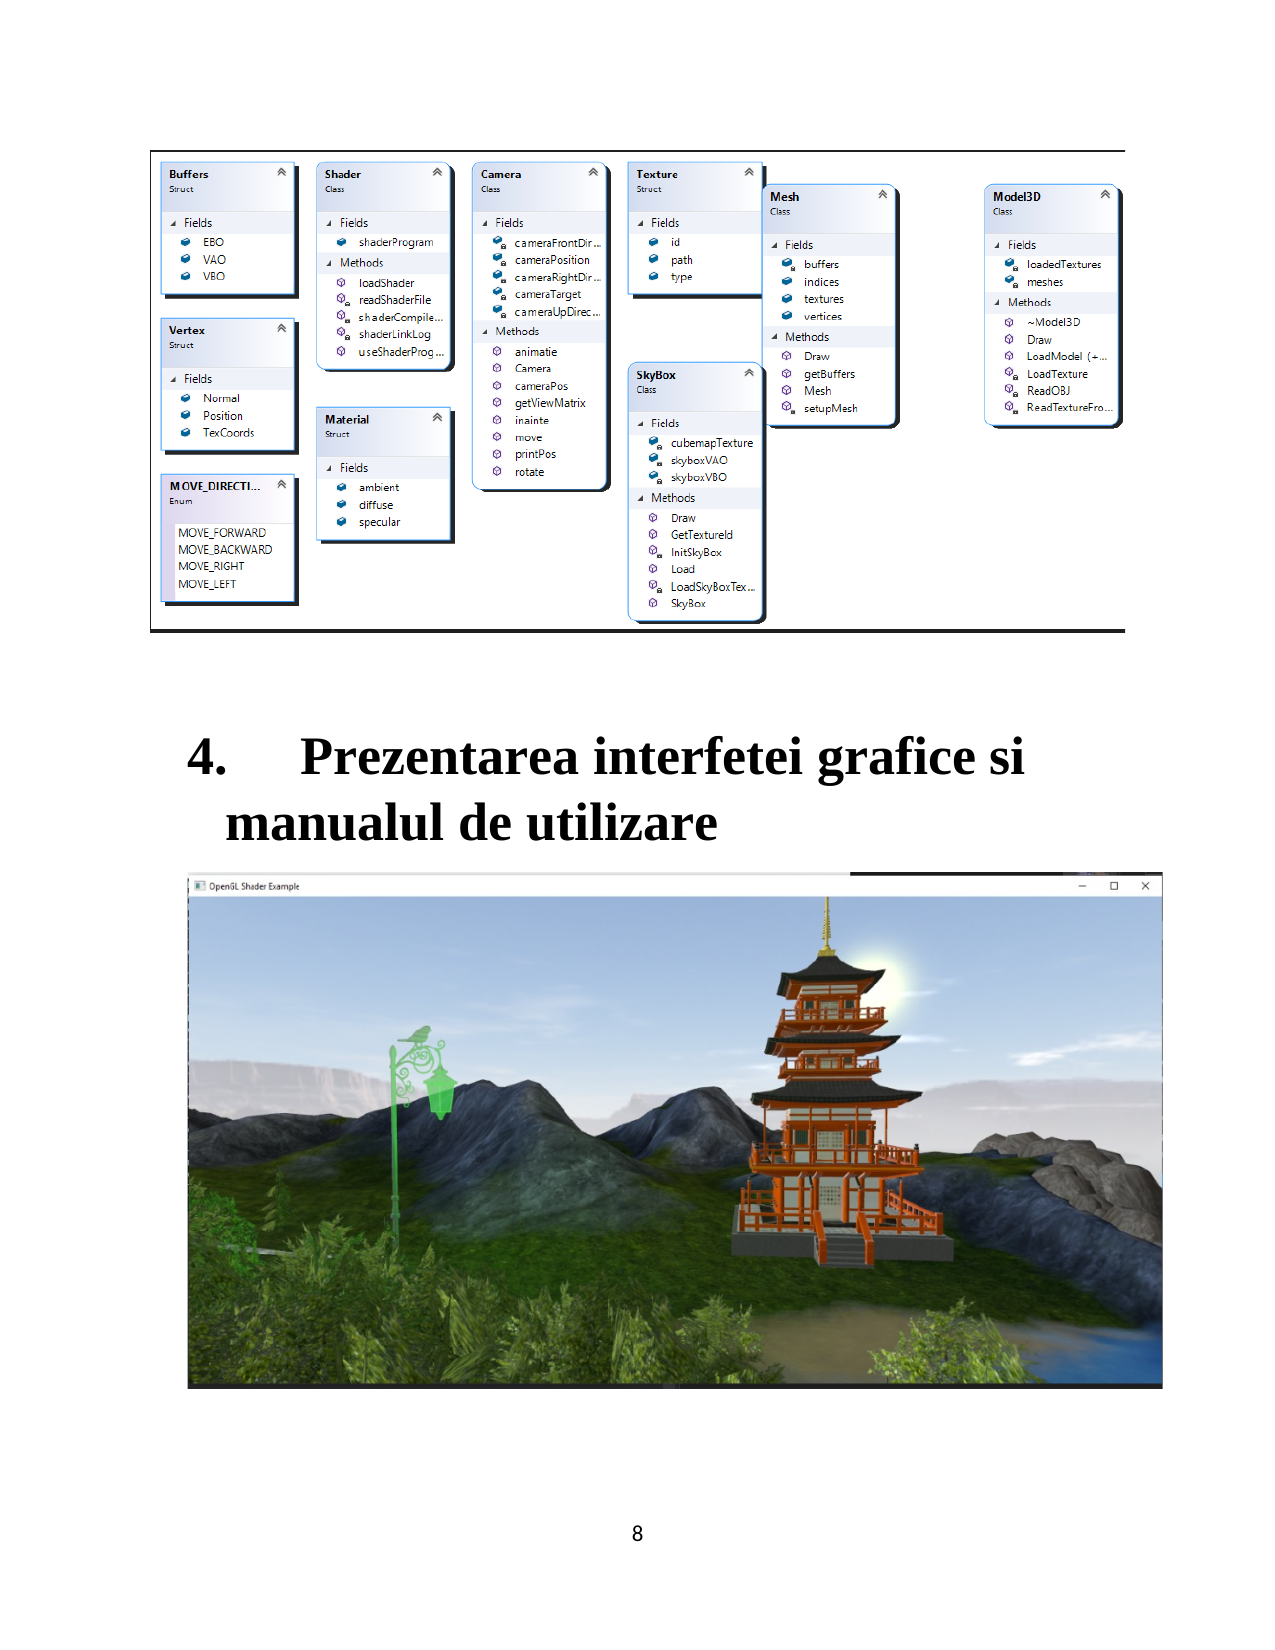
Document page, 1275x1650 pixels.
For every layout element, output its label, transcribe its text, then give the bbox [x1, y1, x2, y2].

picture [187, 872, 1163, 1389]
list Prezentarea interfetei grafice si manualul de utilizare [187, 724, 1125, 852]
picture [150, 150, 1125, 633]
